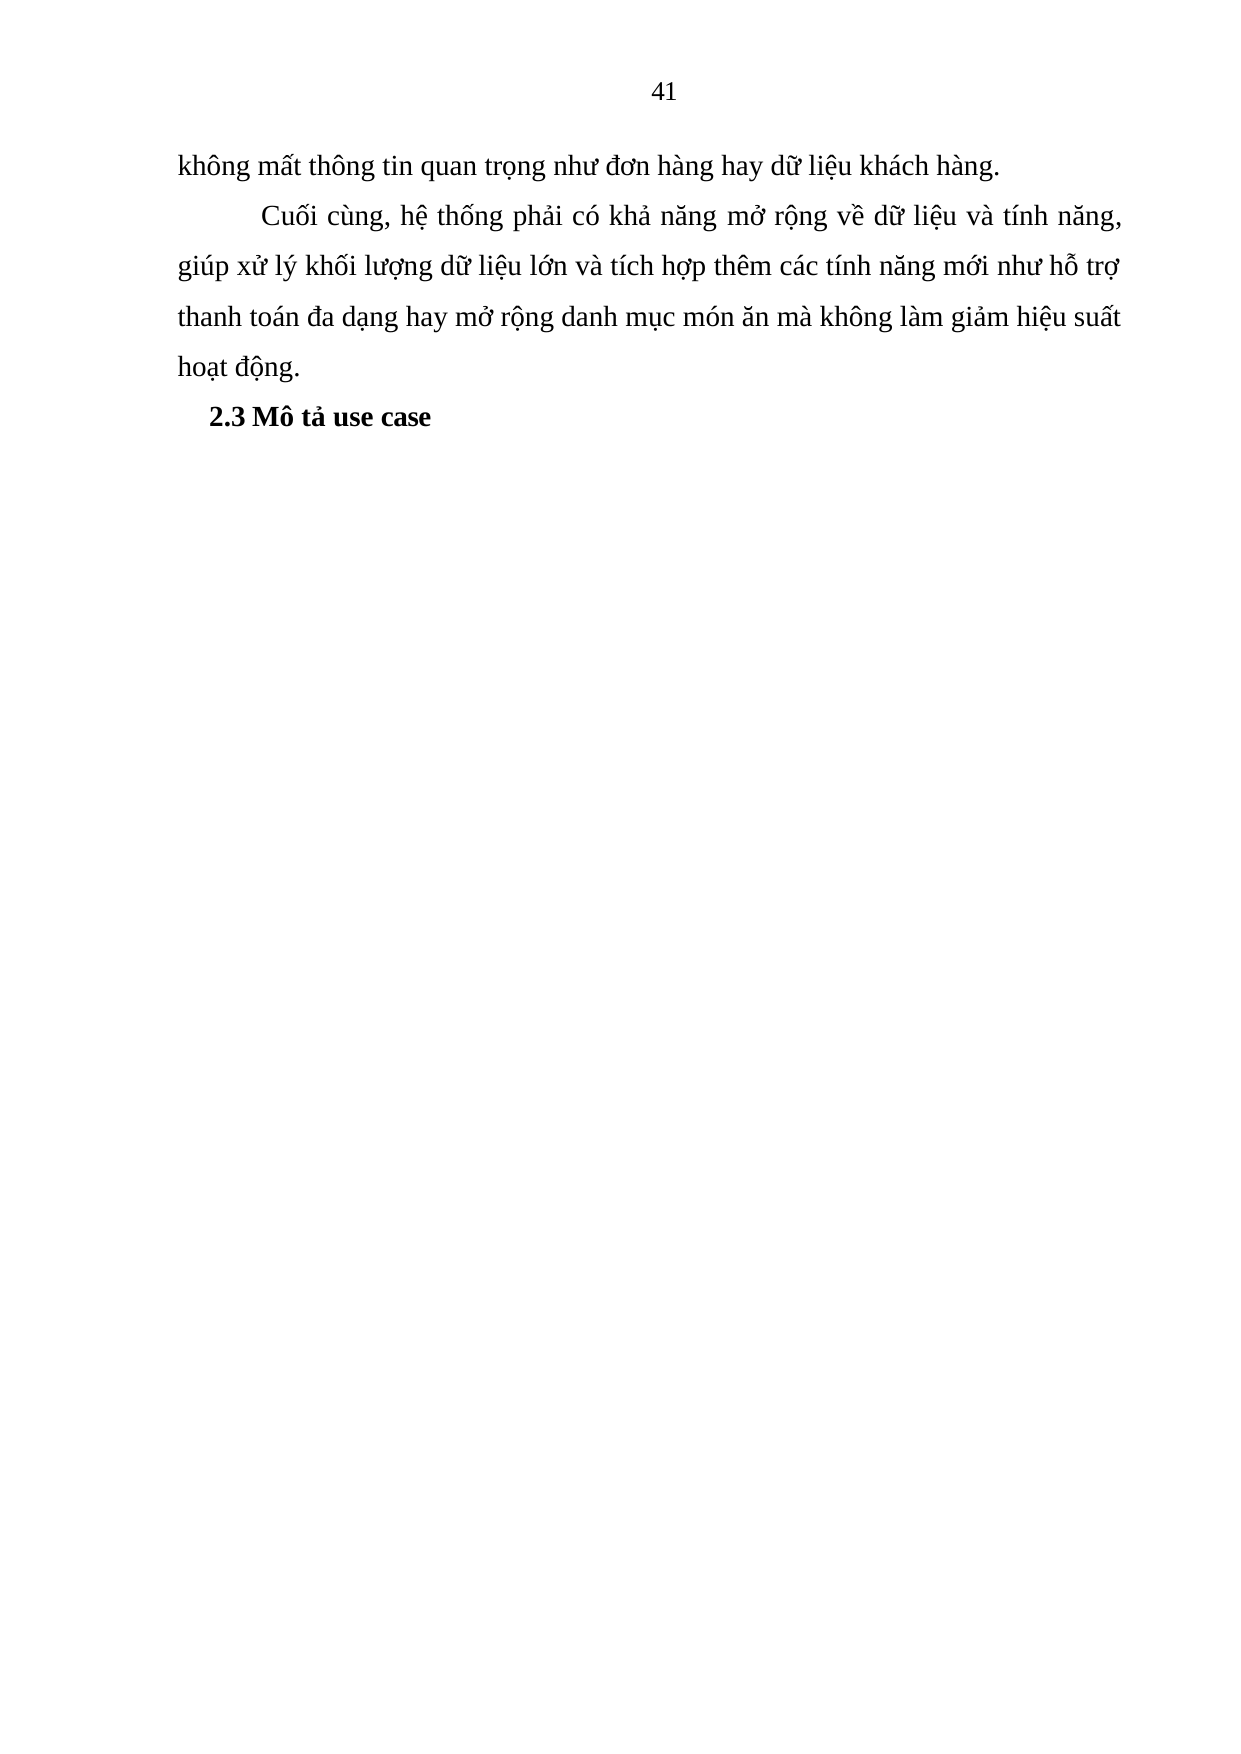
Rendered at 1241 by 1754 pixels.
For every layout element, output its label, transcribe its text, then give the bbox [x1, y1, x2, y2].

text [177, 148, 1122, 181]
subtitle Mô tả use case [209, 399, 1122, 433]
text Cuối cùng, hệ thống phải có khả năng mở rộng về dữ liệu và tính năng, giúp xử lý khối lượng dữ liệu lớn và tích hợp thêm các tính năng mới như hỗ trợ thanh toán đa dạng hay mở rộng danh mục món ăn mà không làm giảm hiệu suất hoạt động. [177, 198, 1122, 382]
